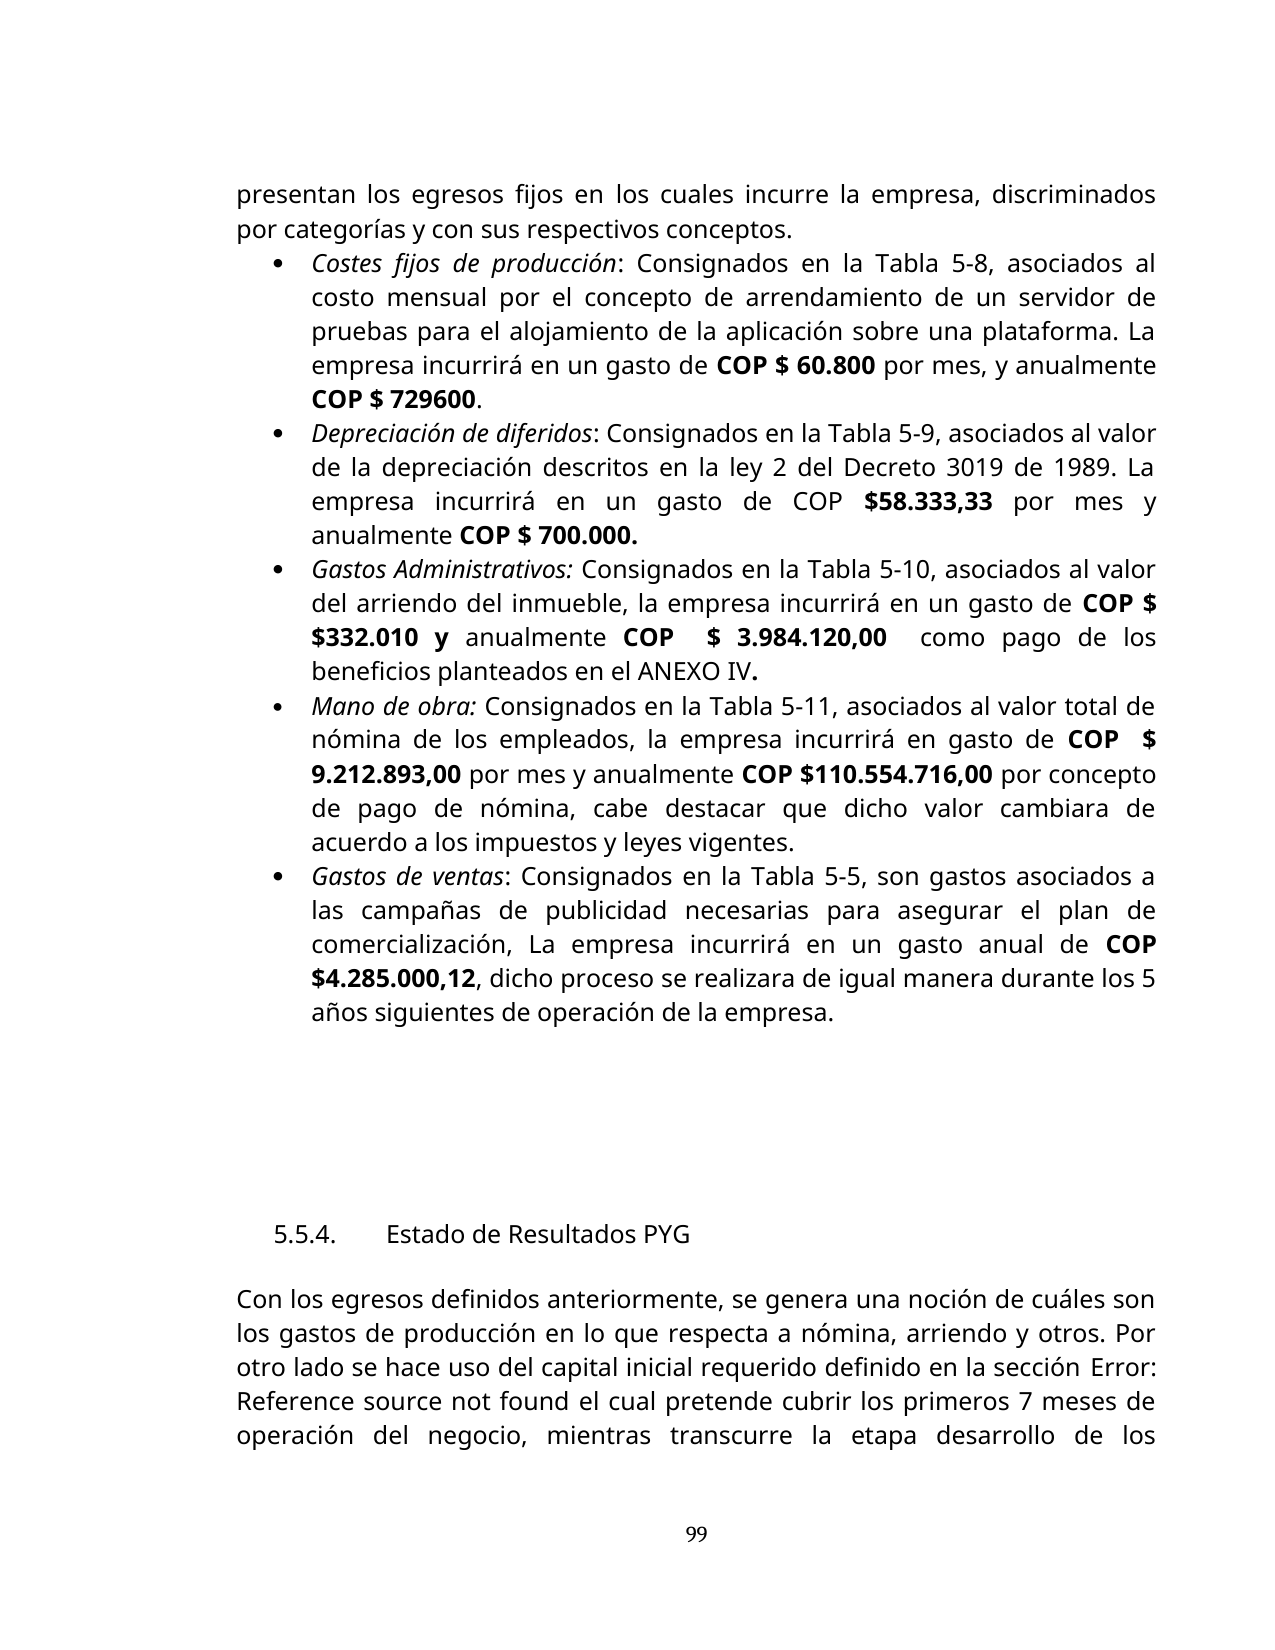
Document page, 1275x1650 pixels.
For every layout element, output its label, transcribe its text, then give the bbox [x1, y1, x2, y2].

list Costes fijos de producción: Consignados en la Tabla 5-8, asociados al costo mensual por el concepto de arrendamiento de un servidor de pruebas para el alojamiento de la aplicación sobre una plataforma. La empresa incurrirá en un gasto de COP $ 60.800 por mes, y anualmente COP $ 729600. [274, 245, 1157, 416]
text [236, 1282, 1157, 1452]
list Mano de obra: Consignados en la Tabla 5-11, asociados al valor total de nómina de los empleados, la empresa incurrirá en gasto de COP $ 9.212.893,00 por mes y anualmente COP $110.554.716,00 por concepto de pago de nómina, cabe destacar que dicho valor cambiara de acuerdo a los impuestos y leyes vigentes. [274, 688, 1157, 858]
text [236, 177, 1157, 245]
list Depreciación de diferidos: Consignados en la Tabla 5-9, asociados al valor de la depreciación descritos en la ley 2 del Decreto 3019 de 1989. La empresa incurrirá en un gasto de COP $58.333,33 por mes y anualmente COP $ 700.000. [274, 416, 1157, 552]
list Gastos Administrativos: Consignados en la Tabla 5-10, asociados al valor del arriendo del inmueble, la empresa incurrirá en un gasto de COP $ $332.010 y anualmente COP $ 3.984.120,00 como pago de los beneficios planteados en el ANEXO IV. [274, 552, 1157, 688]
list Gastos de ventas: Consignados en la Tabla 5-5, son gastos asociados a las campañas de publicidad necesarias para asegurar el plan de comercialización, La empresa incurrirá en un gasto anual de COP $4.285.000,12, dicho proceso se realizara de igual manera durante los 5 años siguientes de operación de la empresa. [274, 858, 1157, 1029]
list Estado de Resultados PYG [273, 1216, 1157, 1250]
